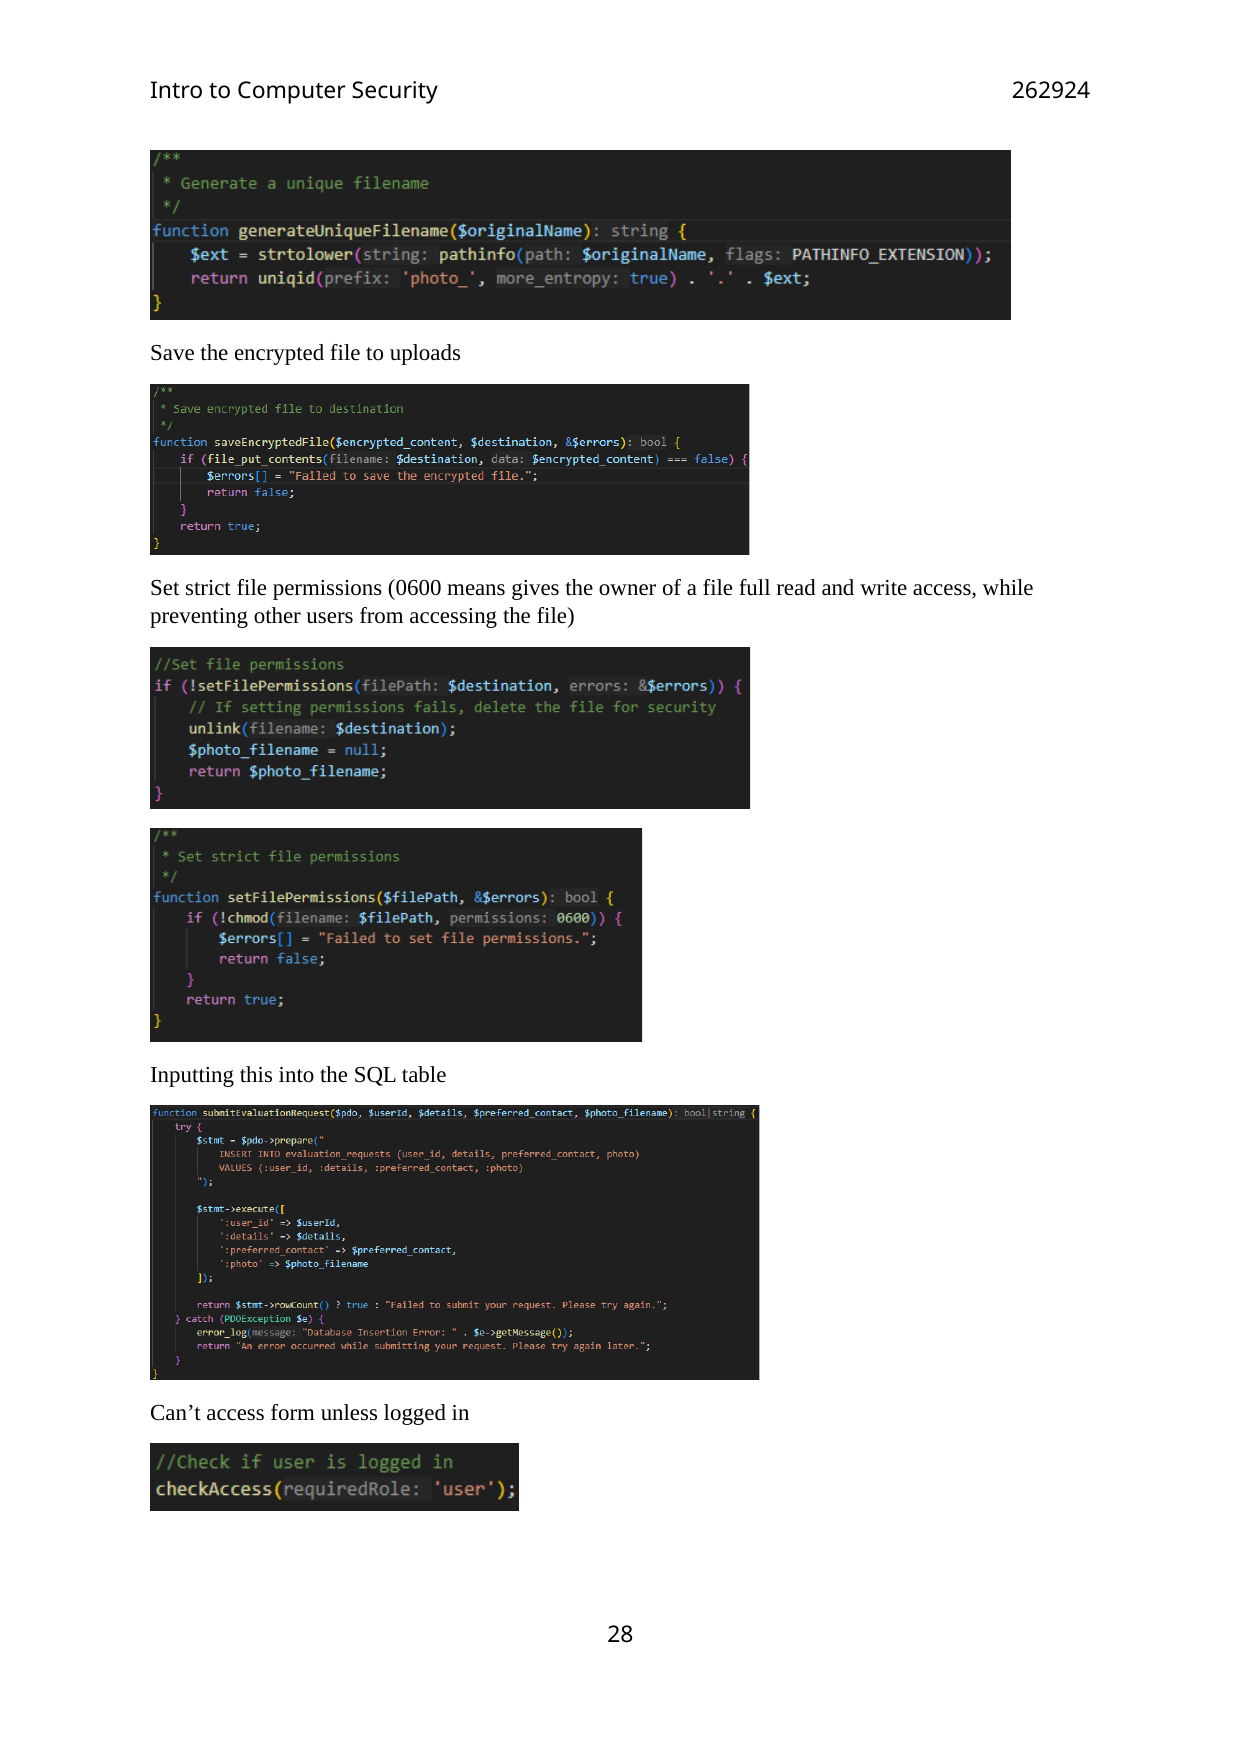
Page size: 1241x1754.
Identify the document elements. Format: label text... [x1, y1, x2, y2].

picture [150, 1443, 519, 1511]
text Set strict file permissions (0600 means gives the owner of a file full read and write access, while preventing other users from accessing the file) [150, 574, 1090, 628]
picture [150, 150, 1011, 320]
picture [150, 828, 643, 1042]
picture [150, 1105, 760, 1380]
picture [150, 384, 750, 555]
picture [150, 647, 750, 809]
text Save the encrypted file to uploads [150, 339, 1090, 366]
text Can’t access form unless logged in [150, 1399, 1090, 1425]
text Inputting this into the SQL table [150, 1061, 1090, 1087]
